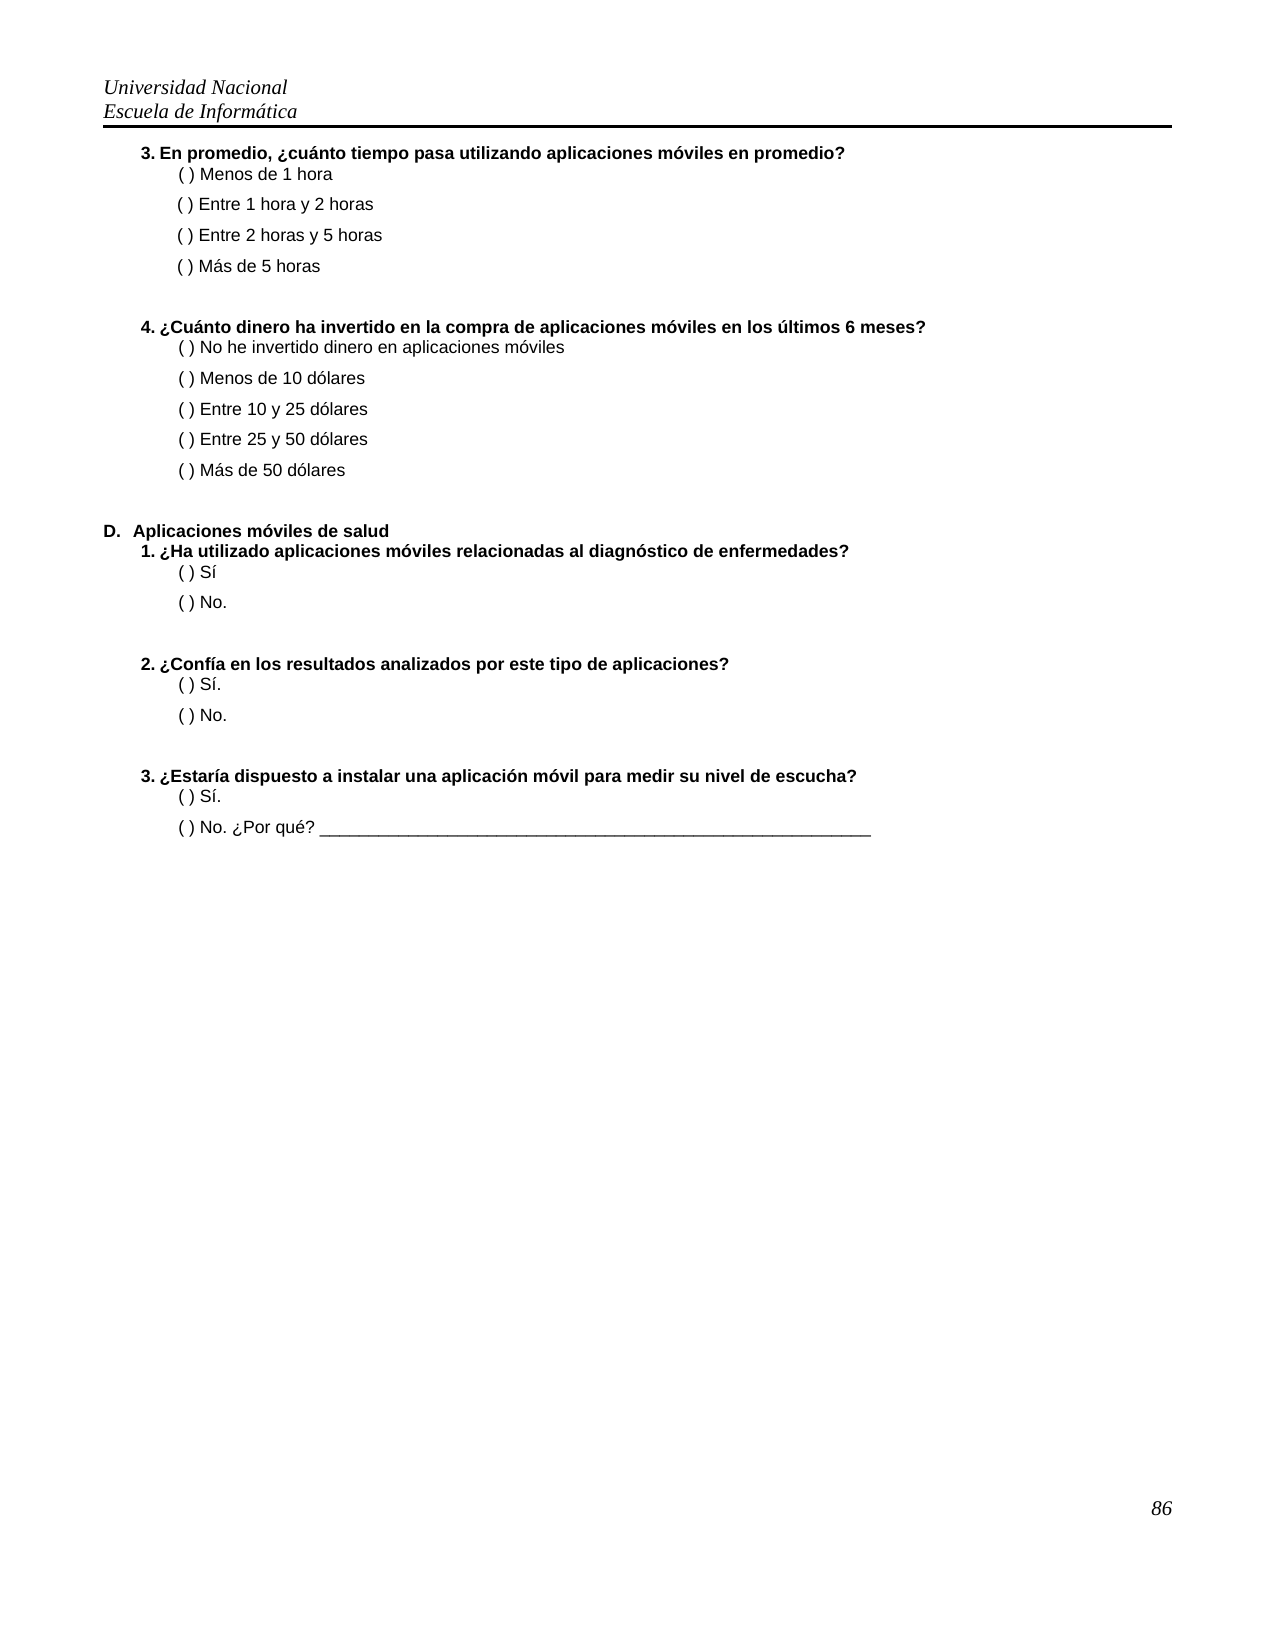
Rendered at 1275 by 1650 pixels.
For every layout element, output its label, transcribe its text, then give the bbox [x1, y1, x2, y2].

text ( ) Más de 5 horas [103, 255, 1172, 276]
text ( ) Menos de 1 hora [178, 163, 1172, 184]
text ( ) Más de 50 dólares [178, 459, 1172, 480]
text ( ) No. [178, 704, 1172, 725]
list ¿Confía en los resultados analizados por este tipo de aplicaciones? [141, 653, 1172, 674]
list ¿Ha utilizado aplicaciones móviles relacionadas al diagnóstico de enfermedades? [141, 541, 1172, 562]
text ( ) Menos de 10 dólares [178, 368, 1172, 388]
text ( ) No. ¿Por qué? ________________________________________________________ [178, 817, 1172, 837]
list ¿Estaría dispuesto a instalar una aplicación móvil para medir su nivel de escucha? [141, 766, 1172, 786]
text ( ) Sí. [178, 786, 1172, 807]
list ¿Cuánto dinero ha invertido en la compra de aplicaciones móviles en los últimos 6 meses? [141, 317, 1172, 337]
list En promedio, ¿cuánto tiempo pasa utilizando aplicaciones móviles en promedio? [141, 143, 1172, 163]
text ( ) Entre 2 horas y 5 horas [103, 225, 1172, 245]
text ( ) Entre 10 y 25 dólares [178, 398, 1172, 419]
text ( ) Sí. [178, 674, 1172, 694]
text ( ) Sí [178, 562, 1172, 582]
list Aplicaciones móviles de salud [103, 521, 1172, 541]
text ( ) No he invertido dinero en aplicaciones móviles [178, 337, 1172, 357]
text ( ) Entre 25 y 50 dólares [178, 429, 1172, 449]
text ( ) Entre 1 hora y 2 horas [103, 194, 1172, 214]
text ( ) No. [178, 592, 1172, 613]
